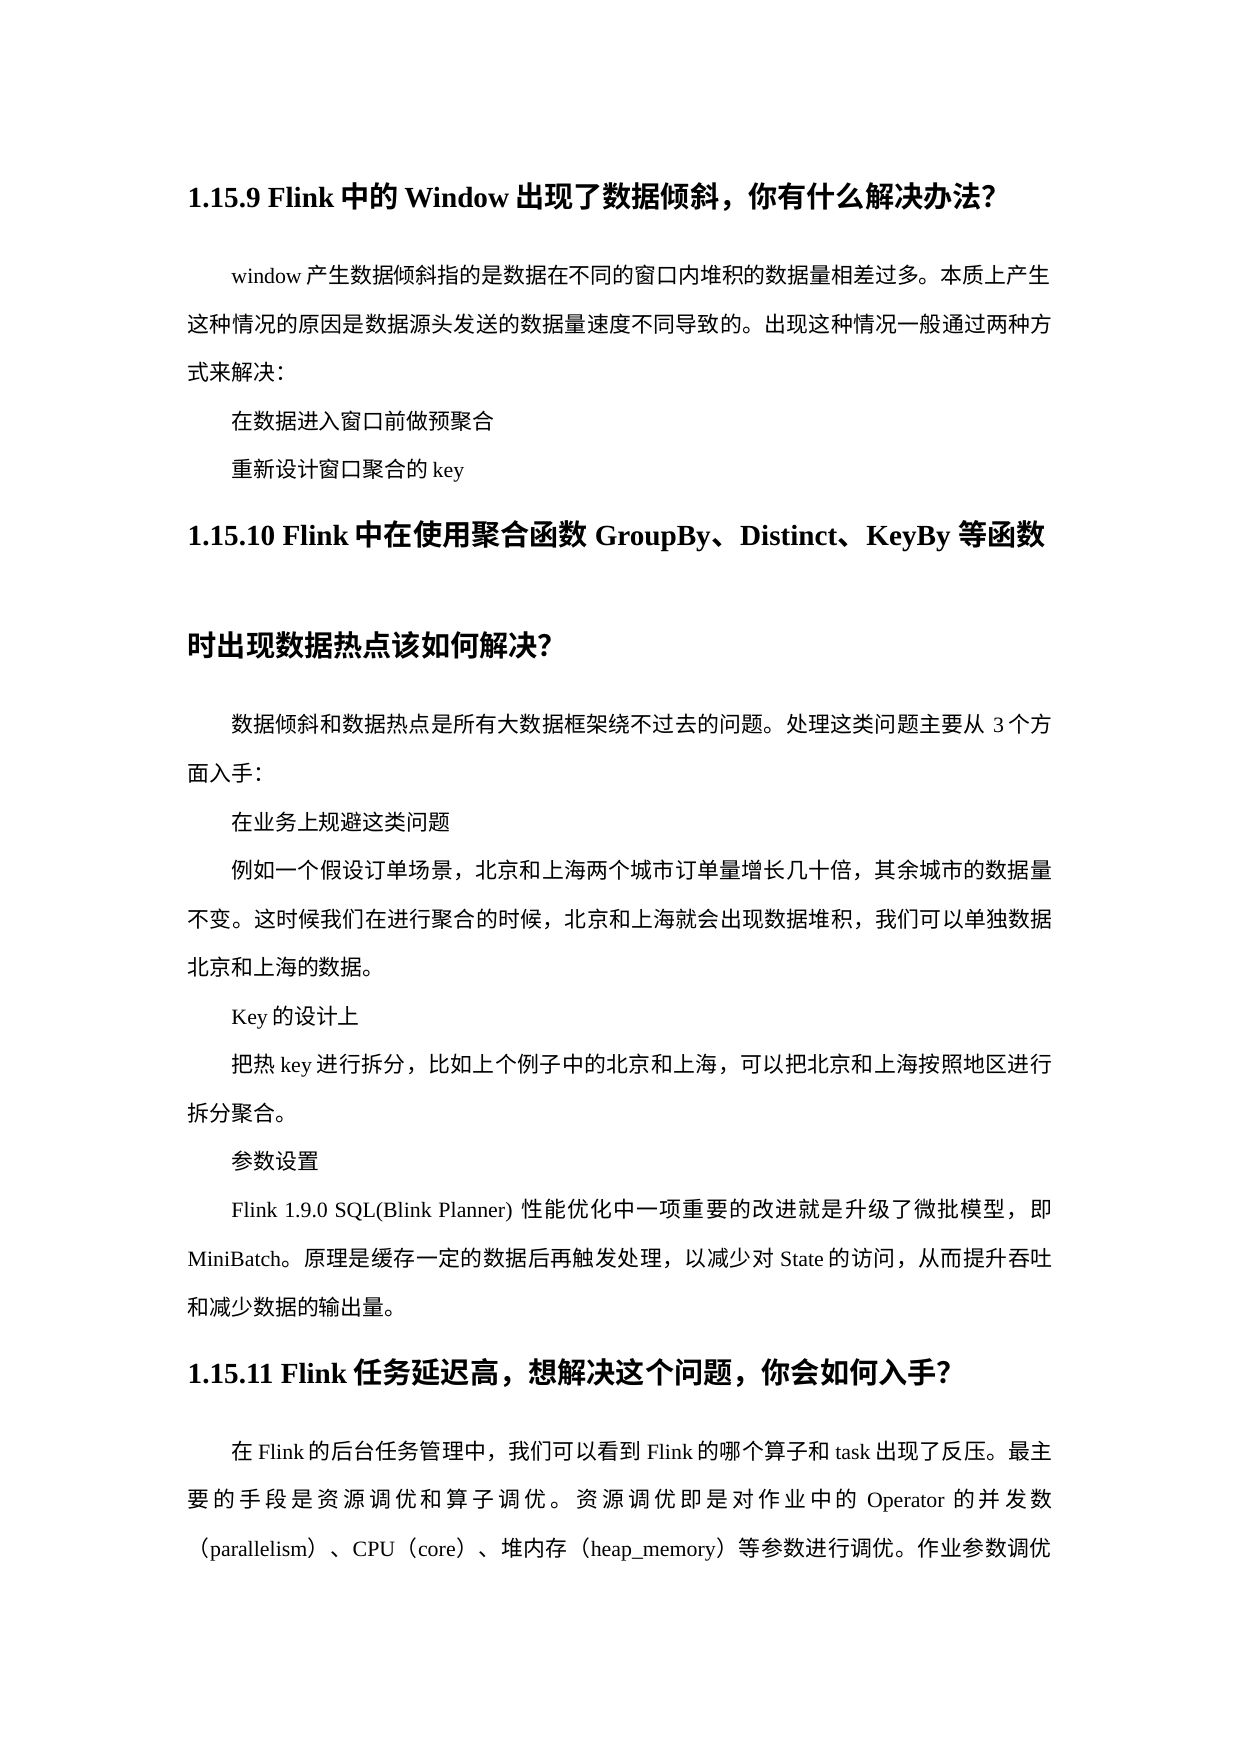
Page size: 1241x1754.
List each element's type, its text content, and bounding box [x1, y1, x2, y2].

text 数据倾斜和数据热点是所有大数据框架绕不过去的问题。处理这类问题主要从3个方面入手： [187, 707, 1053, 788]
text 把热key进行拆分，比如上个例子中的北京和上海，可以把北京和上海按照地区进行拆分聚合。 [187, 1047, 1053, 1128]
text 在数据进入窗口前做预聚合 [187, 403, 1053, 436]
text 在业务上规避这类问题 [187, 804, 1053, 837]
text 参数设置 [187, 1144, 1053, 1176]
text 例如一个假设订单场景，北京和上海两个城市订单量增长几十倍，其余城市的数据量不变。这时候我们在进行聚合的时候，北京和上海就会出现数据堆积，我们可以单独数据北京和上海的数据。 [187, 852, 1053, 982]
text window产生数据倾斜指的是数据在不同的窗口内堆积的数据量相差过多。本质上产生这种情况的原因是数据源头发送的数据量速度不同导致的。出现这种情况一般通过两种方式来解决： [187, 257, 1053, 387]
subtitle 1.15.10 Flink中在使用聚合函数 GroupBy、Distinct、KeyBy 等函数时出现数据热点该如何解决？ [187, 500, 1053, 677]
text Key的设计上 [187, 998, 1053, 1031]
text Flink 1.9.0 SQL(Blink Planner) 性能优化中一项重要的改进就是升级了微批模型，即 MiniBatch。原理是缓存一定的数据后再触发处理，以减少对State的访问，从而提升吞吐和减少数据的输出量。 [187, 1192, 1053, 1322]
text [187, 1433, 1053, 1563]
subtitle 1.15.9 Flink中的Window出现了数据倾斜，你有什么解决办法？ [187, 162, 1053, 227]
text 重新设计窗口聚合的key [187, 452, 1053, 484]
subtitle 1.15.11 Flink任务延迟高，想解决这个问题，你会如何入手？ [187, 1338, 1053, 1403]
